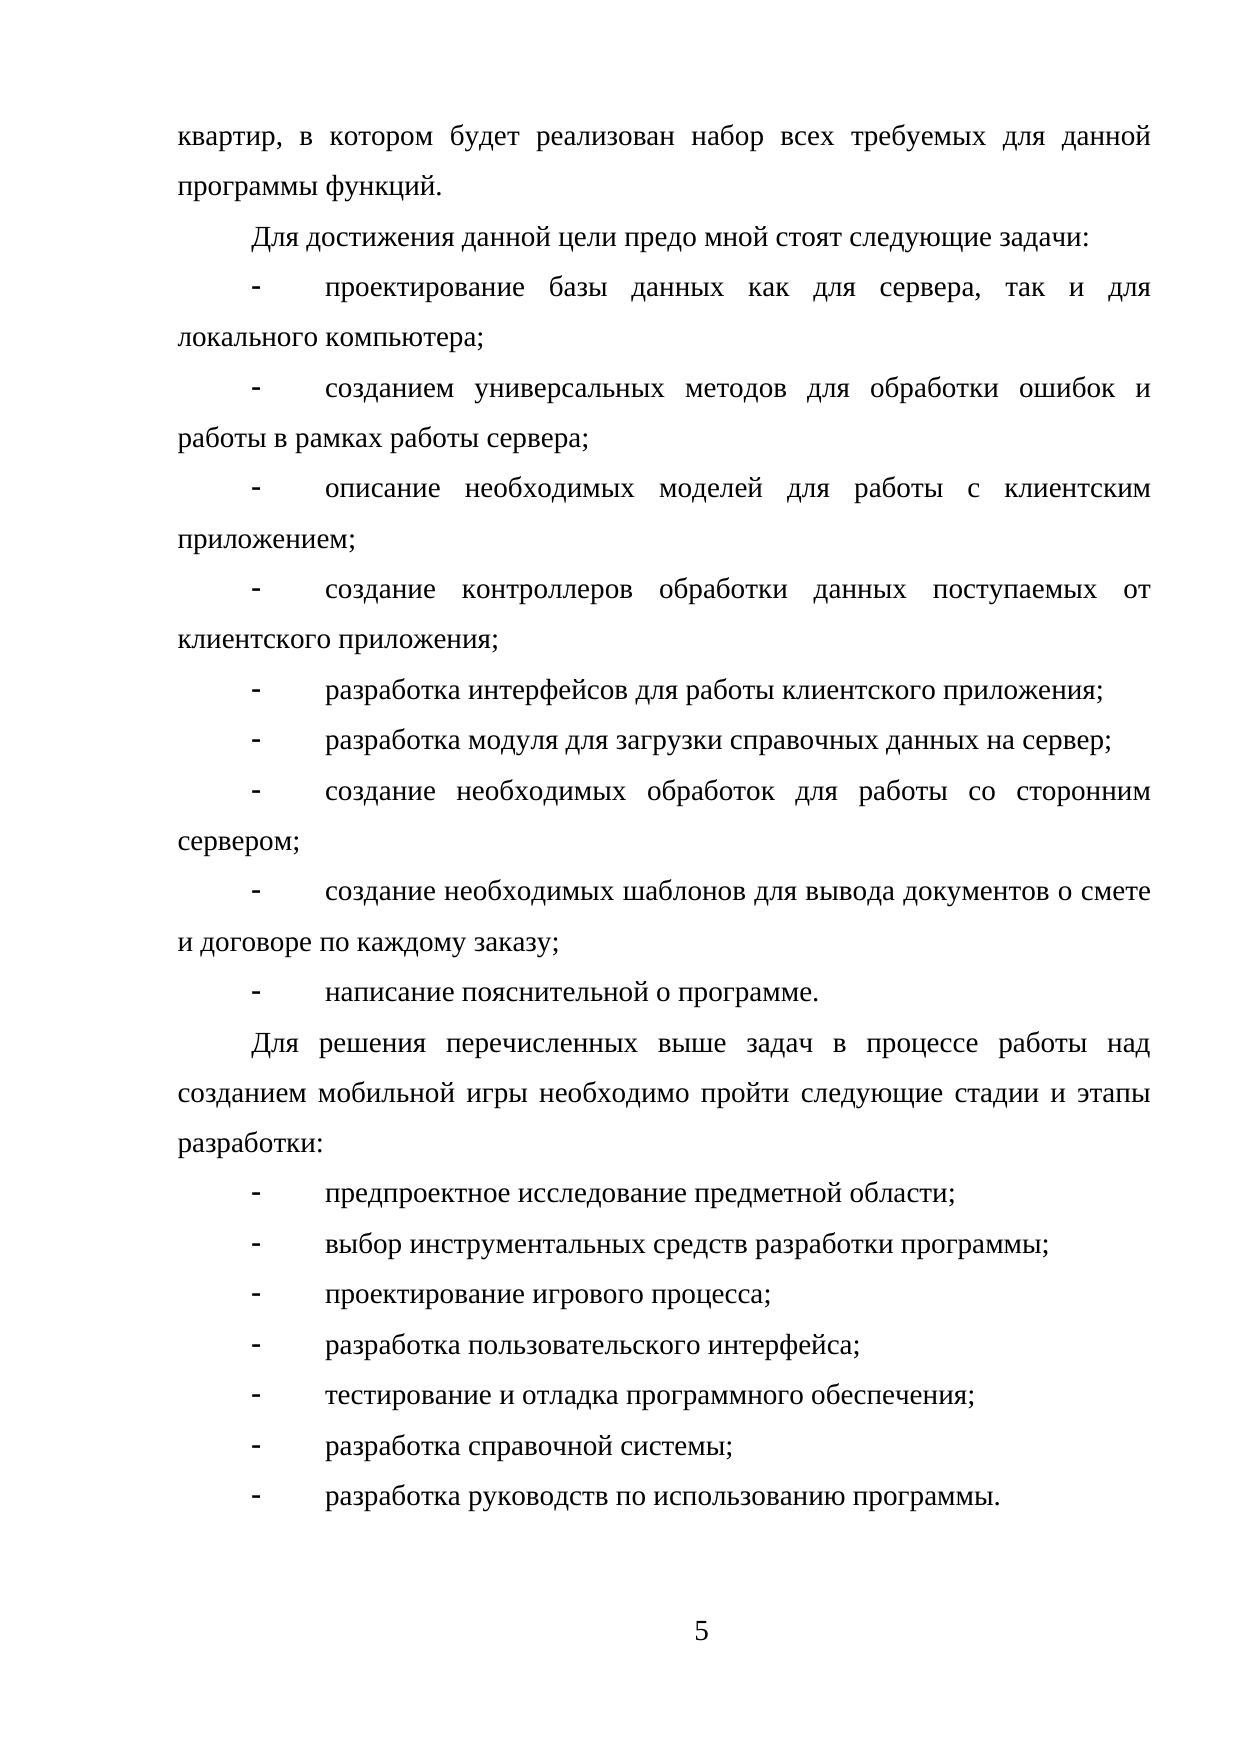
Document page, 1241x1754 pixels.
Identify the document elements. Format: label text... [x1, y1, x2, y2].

text проектирование базы данных как для сервера, так и для локального компьютера; [177, 269, 1152, 353]
text создание необходимых обработок для работы со сторонним сервером; [177, 773, 1152, 857]
text разработка справочной системы; [177, 1428, 1152, 1461]
text разработка пользовательского интерфейса; [177, 1327, 1152, 1361]
text создание контроллеров обработки данных поступаемых от клиентского приложения; [177, 571, 1152, 655]
text разработка модуля для загрузки справочных данных на сервер; [177, 722, 1152, 756]
text тестирование и отладка программного обеспечения; [177, 1377, 1152, 1411]
text создание необходимых шаблонов для вывода документов о смете и договоре по каждому заказу; [177, 873, 1152, 957]
text описание необходимых моделей для работы с клиентским приложением; [177, 471, 1152, 554]
text разработка руководств по использованию программы. [177, 1478, 1152, 1512]
text выбор инструментальных средств разработки программы; [177, 1226, 1152, 1260]
text разработка интерфейсов для работы клиентского приложения; [177, 672, 1152, 706]
text предпроектное исследование предметной области; [177, 1176, 1152, 1209]
text Для решения перечисленных выше задач в процессе работы над созданием мобильной игры необходимо пройти следующие стадии и этапы разработки: [177, 1025, 1152, 1159]
text написание пояснительной о программе. [177, 974, 1152, 1008]
text созданием универсальных методов для обработки ошибок и работы в рамках работы сервера; [177, 370, 1152, 454]
text проектирование игрового процесса; [177, 1276, 1152, 1310]
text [177, 118, 1152, 202]
text Для достижения данной цели предо мной стоят следующие задачи: [177, 219, 1152, 252]
